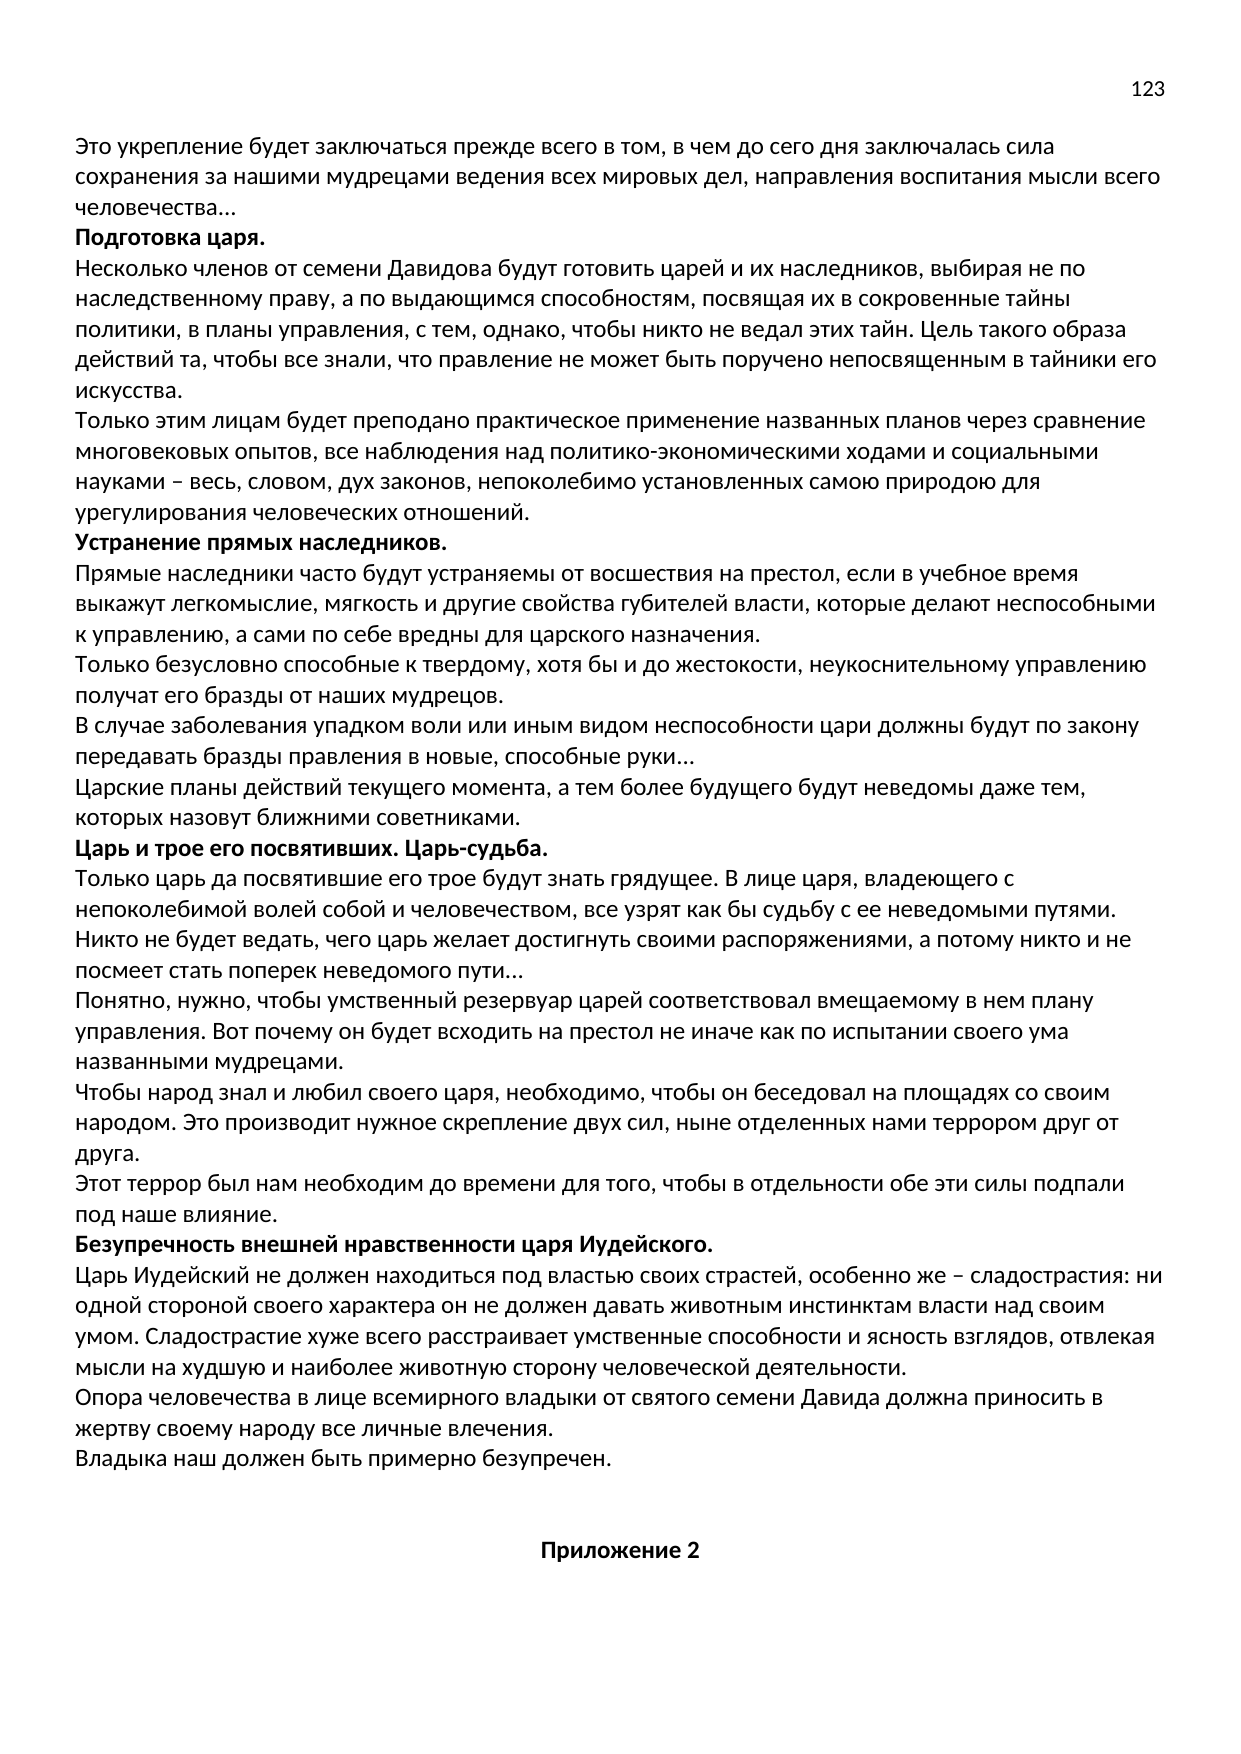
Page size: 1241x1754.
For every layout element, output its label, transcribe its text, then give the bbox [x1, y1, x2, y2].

text Царские планы действий текущего момента, а тем более будущего будут неведомы даже тем, которых назовут ближними советниками. [75, 771, 1165, 832]
text Чтобы народ знал и любил своего царя, необходимо, чтобы он беседовал на площадях со своим народом. Это производит нужное скрепление двух сил, ныне отделенных нами террором друг от друга. [75, 1076, 1165, 1167]
text Царь Иудейский не должен находиться под властью своих страстей, особенно же – сладострастия: ни одной стороной своего характера он не должен давать животным инстинктам власти над своим умом. Сладострастие хуже всего расстраивает умственные способности и ясность взглядов, отвлекая мысли на худшую и наиболее животную сторону человеческой деятельности. [75, 1259, 1165, 1381]
text Подготовка царя. [75, 221, 1165, 252]
text Это укрепление будет заключаться прежде всего в том, в чем до сего дня заключалась сила сохранения за нашими мудрецами ведения всех мировых дел, направления воспитания мысли всего человечества... [75, 130, 1165, 221]
text В случае заболевания упадком воли или иным видом неспособности цари должны будут по закону передавать бразды правления в новые, способные руки... [75, 710, 1165, 771]
text Только царь да посвятившие его трое будут знать грядущее. В лице царя, владеющего с непоколебимой волей собой и человечеством, все узрят как бы судьбу с ее неведомыми путями. Никто не будет ведать, чего царь желает достигнуть своими распоряжениями, а потому никто и не посмеет стать поперек неведомого пути... [75, 862, 1165, 984]
text Владыка наш должен быть примерно безупречен. [75, 1442, 1165, 1473]
text Понятно, нужно, чтобы умственный резервуар царей соответствовал вмещаемому в нем плану управления. Вот почему он будет всходить на престол не иначе как по испытании своего ума названными мудрецами. [75, 984, 1165, 1076]
text Опора человечества в лице всемирного владыки от святого семени Давида должна приносить в жертву своему народу все личные влечения. [75, 1381, 1165, 1442]
text Только безусловно способные к твердому, хотя бы и до жестокости, неукоснительному управлению получат его бразды от наших мудрецов. [75, 649, 1165, 710]
text Безупречность внешней нравственности царя Иудейского. [75, 1228, 1165, 1259]
text Устранение прямых наследников. [75, 527, 1165, 557]
text Этот террор был нам необходим до времени для того, чтобы в отдельности обе эти силы подпали под наше влияние. [75, 1167, 1165, 1228]
text Прямые наследники часто будут устраняемы от восшествия на престол, если в учебное время выкажут легкомыслие, мягкость и другие свойства губителей власти, которые делают неспособными к управлению, а сами по себе вредны для царского назначения. [75, 557, 1165, 649]
text Приложение 2 [75, 1534, 1165, 1564]
text Только этим лицам будет преподано практическое применение названных планов через сравнение многовековых опытов, все наблюдения над политико-экономическими ходами и социальными науками – весь, словом, дух законов, непоколебимо установленных самою природою для урегулирования человеческих отношений. [75, 404, 1165, 527]
text Царь и трое его посвятивших. Царь-судьба. [75, 832, 1165, 862]
text Несколько членов от семени Давидова будут готовить царей и их наследников, выбирая не по наследственному праву, а по выдающимся способностям, посвящая их в сокровенные тайны политики, в планы управления, с тем, однако, чтобы никто не ведал этих тайн. Цель такого образа действий та, чтобы все знали, что правление не может быть поручено непосвященным в тайники его искусства. [75, 252, 1165, 404]
